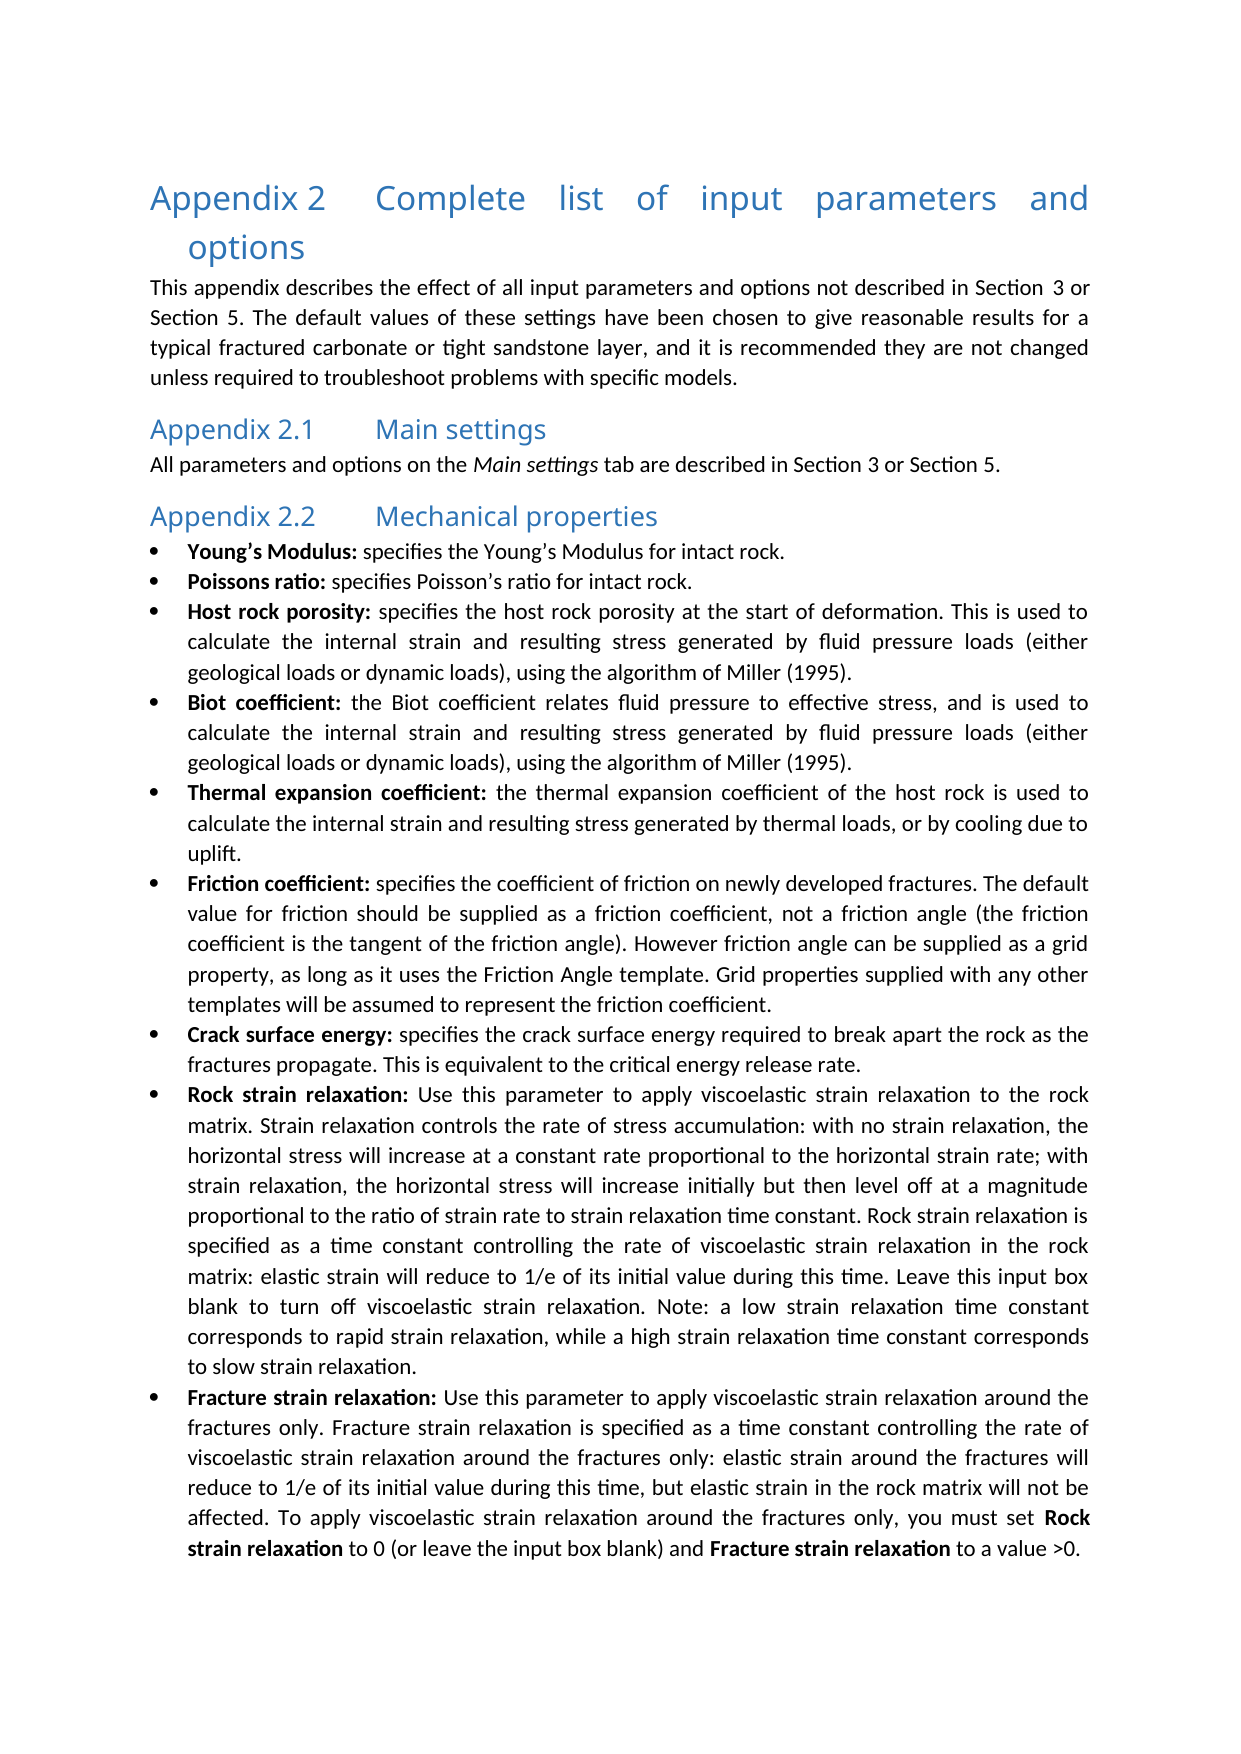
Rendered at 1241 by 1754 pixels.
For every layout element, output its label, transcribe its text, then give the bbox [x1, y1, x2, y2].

list Fracture strain relaxation: Use this parameter to apply viscoelastic strain relaxation around the fractures only. Fracture strain relaxation is specified as a time constant controlling the rate of viscoelastic strain relaxation around the fractures only: elastic strain around the fractures will reduce to 1/e of its initial value during this time, but elastic strain in the rock matrix will not be affected. To apply viscoelastic strain relaxation around the fractures only, you must set Rock strain relaxation to 0 (or leave the input box blank) and Fracture strain relaxation to a value >0. [150, 1383, 1090, 1562]
text All parameters and options on the Main settings tab are described in Section 3 or Section 5. [150, 450, 1090, 478]
text This appendix describes the effect of all input parameters and options not described in Section 3 or Section 5. The default values of these settings have been chosen to give reasonable results for a typical fractured carbonate or tight sandstone layer, and it is recommended they are not changed unless required to troubleshoot problems with specific models. [150, 273, 1090, 392]
title Complete list of input parameters and options [150, 175, 1090, 269]
list Young’s Modulus: specifies the Young’s Modulus for intact rock. [150, 537, 1090, 565]
list Poissons ratio: specifies Poisson’s ratio for intact rock. [150, 567, 1090, 595]
title Main settings [150, 410, 1090, 447]
list Biot coefficient: the Biot coefficient relates fluid pressure to effective stress, and is used to calculate the internal strain and resulting stress generated by fluid pressure loads (either geological loads or dynamic loads), using the algorithm of Miller (1995). [150, 688, 1090, 776]
list Friction coefficient: specifies the coefficient of friction on newly developed fractures. The default value for friction should be supplied as a friction coefficient, not a friction angle (the friction coefficient is the tangent of the friction angle). However friction angle can be supplied as a grid property, as long as it uses the Friction Angle template. Grid properties supplied with any other templates will be assumed to represent the friction coefficient. [150, 869, 1090, 1018]
list Host rock porosity: specifies the host rock porosity at the start of deformation. This is used to calculate the internal strain and resulting stress generated by fluid pressure loads (either geological loads or dynamic loads), using the algorithm of Miller (1995). [150, 597, 1090, 686]
list Crack surface energy: specifies the crack surface energy required to break apart the rock as the fractures propagate. This is equivalent to the critical energy release rate. [150, 1020, 1090, 1078]
list Rock strain relaxation: Use this parameter to apply viscoelastic strain relaxation to the rock matrix. Strain relaxation controls the rate of stress accumulation: with no strain relaxation, the horizontal stress will increase at a constant rate proportional to the horizontal strain rate; with strain relaxation, the horizontal stress will increase initially but then level off at a magnitude proportional to the ratio of strain rate to strain relaxation time constant. Rock strain relaxation is specified as a time constant controlling the rate of viscoelastic strain relaxation in the rock matrix: elastic strain will reduce to 1/e of its initial value during this time. Leave this input box blank to turn off viscoelastic strain relaxation. Note: a low strain relaxation time constant corresponds to rapid strain relaxation, while a high strain relaxation time constant corresponds to slow strain relaxation. [150, 1081, 1090, 1381]
title Mechanical properties [150, 497, 1090, 534]
list Thermal expansion coefficient: the thermal expansion coefficient of the host rock is used to calculate the internal strain and resulting stress generated by thermal loads, or by cooling due to uplift. [150, 778, 1090, 867]
